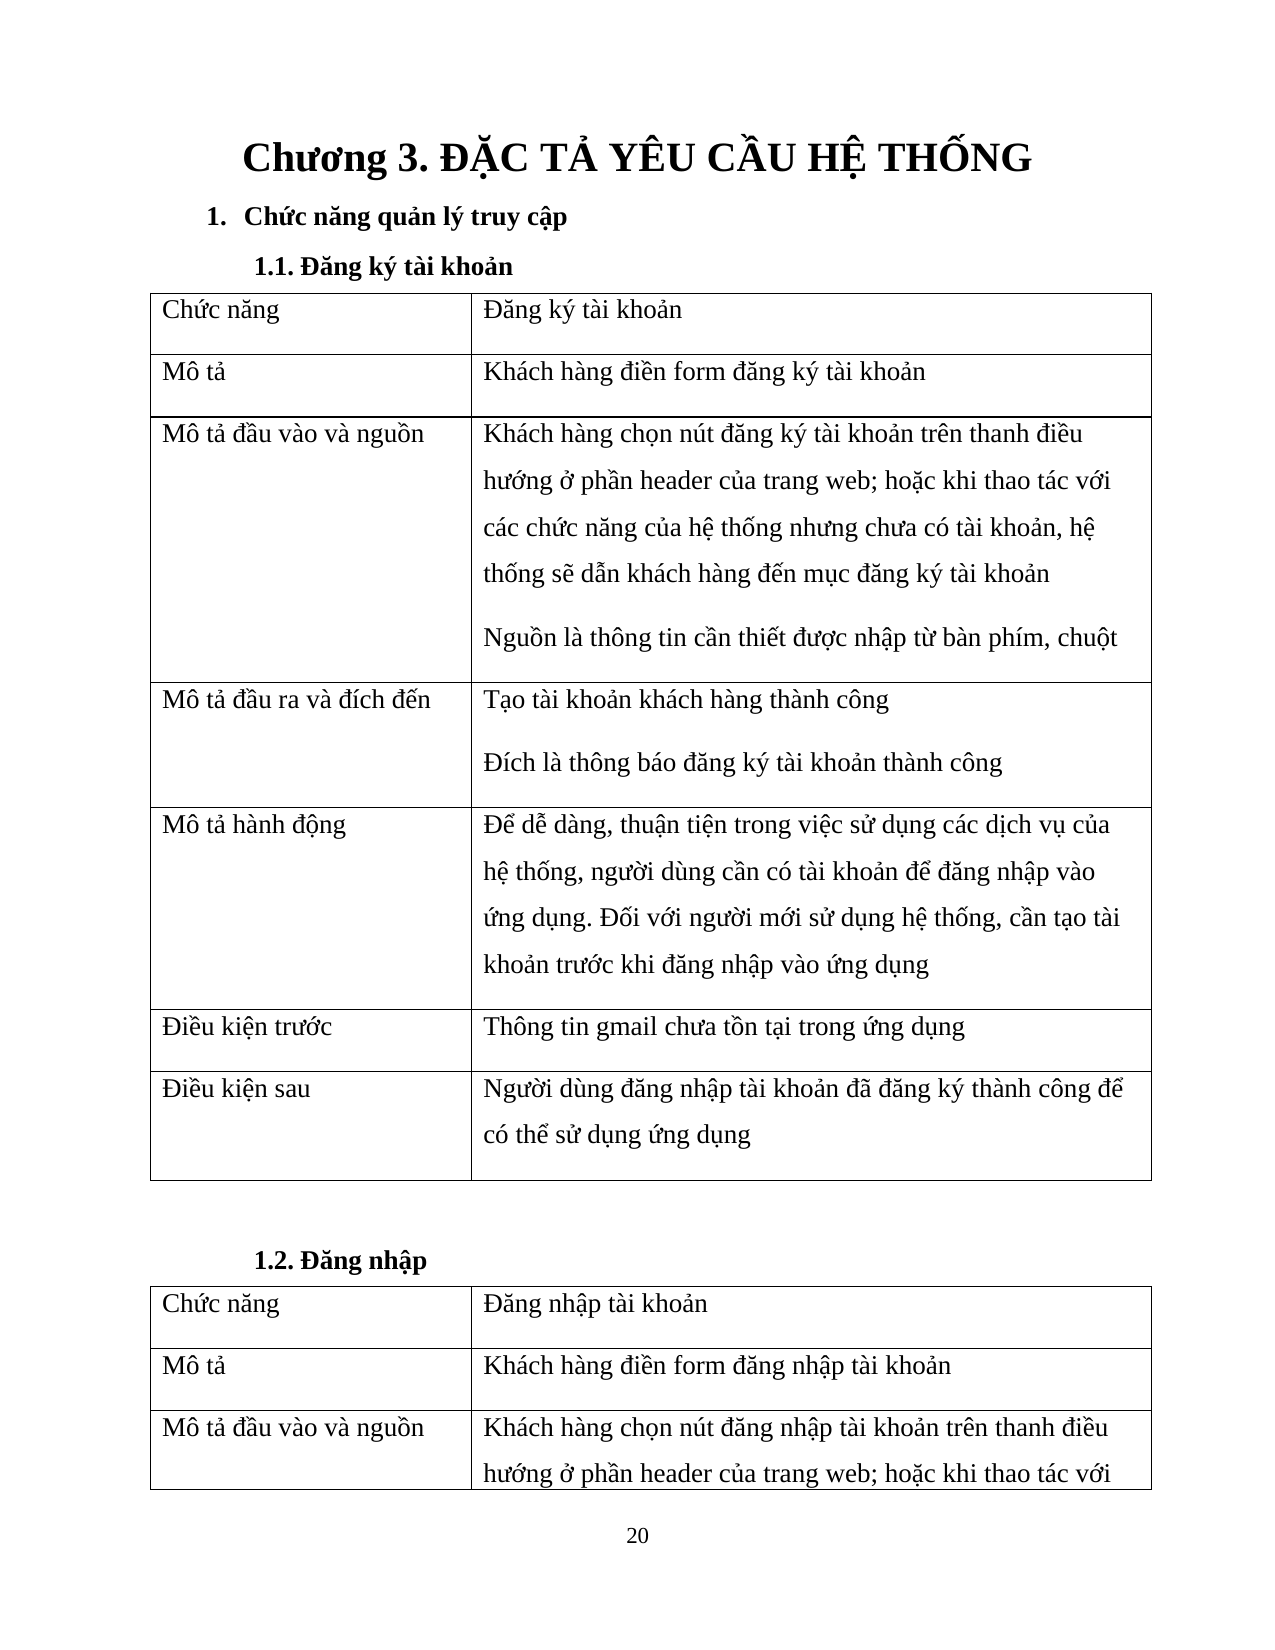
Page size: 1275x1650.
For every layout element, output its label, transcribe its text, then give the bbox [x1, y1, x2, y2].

table_cell Để dễ dàng, thuận tiện trong việc sử dụng các dịch vụ của hệ thống, người dùng cần có tài khoản để đăng nhập vào ứng dụng. Đối với người mới sử dụng hệ thống, cần tạo tài khoản trước khi đăng nhập vào ứng dụng [472, 808, 1151, 1009]
subtitle Đăng ký tài khoản [239, 251, 1125, 282]
table_cell Người dùng đăng nhập tài khoản đã đăng ký thành công để có thể sử dụng ứng dụng [472, 1072, 1151, 1179]
table_header Chức năng [151, 1287, 471, 1348]
table_cell Khách hàng điền form đăng ký tài khoản [472, 355, 1151, 416]
table_cell Điều kiện trước [151, 1010, 471, 1071]
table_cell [472, 1411, 1151, 1489]
table_cell Mô tả đầu vào và nguồn [151, 418, 471, 682]
table_cell Mô tả đầu ra và đích đến [151, 683, 471, 807]
table_cell Mô tả [151, 355, 471, 416]
subtitle Chương 3. ĐẶC TẢ YÊU CẦU HỆ THỐNG [150, 132, 1125, 180]
table_header Đăng ký tài khoản [472, 294, 1151, 354]
table_cell Thông tin gmail chưa tồn tại trong ứng dụng [472, 1010, 1151, 1071]
table_cell Mô tả [151, 1349, 471, 1410]
table_header Chức năng [151, 294, 471, 354]
table_cell Tạo tài khoản khách hàng thành công Đích là thông báo đăng ký tài khoản thành công [472, 683, 1151, 807]
table_cell Khách hàng chọn nút đăng ký tài khoản trên thanh điều hướng ở phần header của trang web; hoặc khi thao tác với các chức năng của hệ thống nhưng chưa có tài khoản, hệ thống sẽ dẫn khách hàng đến mục đăng ký tài khoản Nguồn là thông tin cần thiết được nhập từ bàn phím, chuột [472, 418, 1151, 682]
table_cell Điều kiện sau [151, 1072, 471, 1179]
table_header Đăng nhập tài khoản [472, 1287, 1151, 1348]
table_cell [151, 1411, 471, 1489]
subtitle Chức năng quản lý truy cập [206, 200, 1125, 231]
table_cell Khách hàng điền form đăng nhập tài khoản [472, 1349, 1151, 1410]
subtitle Đăng nhập [239, 1244, 1125, 1275]
table_cell Mô tả hành động [151, 808, 471, 1009]
